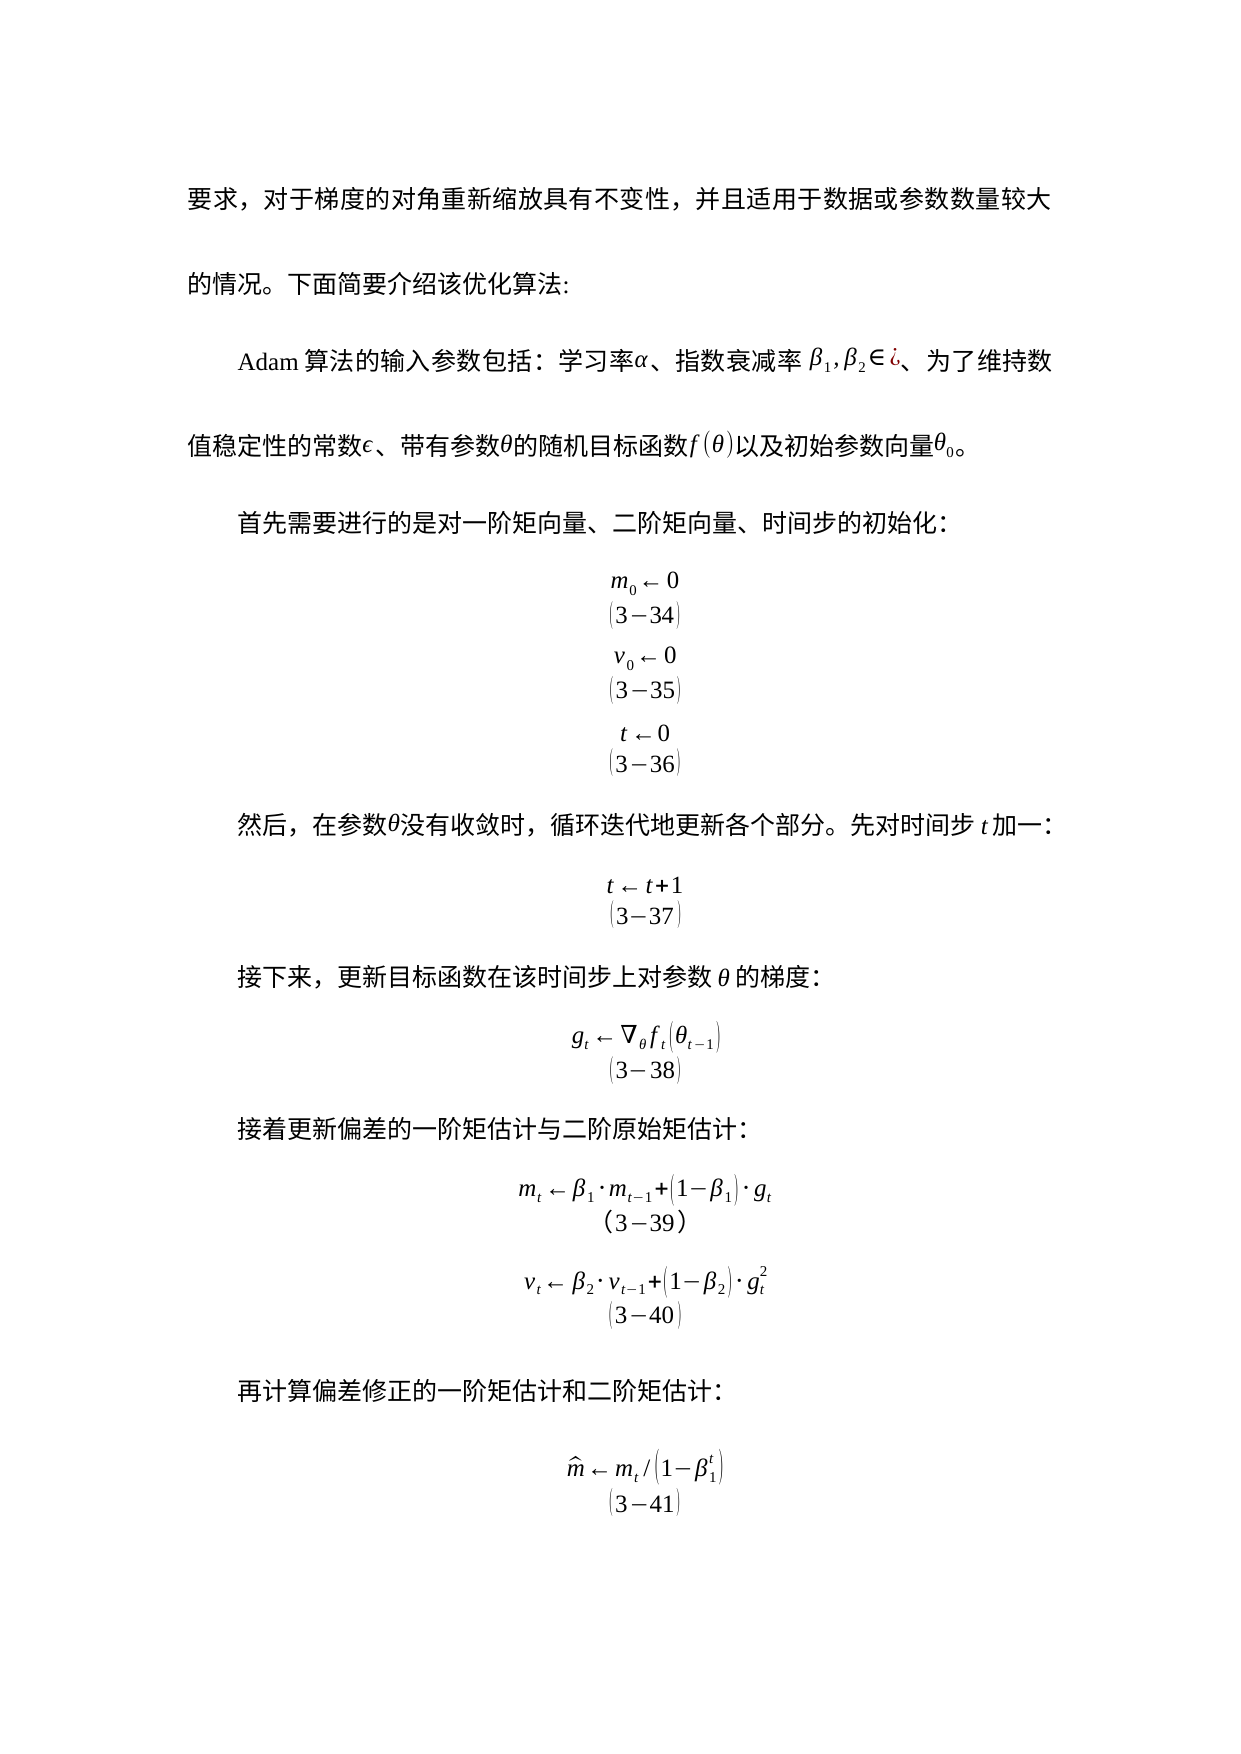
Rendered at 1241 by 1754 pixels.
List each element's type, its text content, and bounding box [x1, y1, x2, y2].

text Adam算法的输入参数包括：学习率、指数衰减率 、为了维持数值稳定性的常数、带有参数的随机目标函数以及初始参数向量。 [187, 326, 1053, 478]
text 接下来，更新目标函数在该时间步上对参数θ的梯度： [187, 942, 1053, 1010]
text 接着更新偏差的一阶矩估计与二阶原始矩估计： [187, 1094, 1053, 1162]
text 然后，在参数没有收敛时，循环迭代地更新各个部分。先对时间步t加一： [187, 790, 1053, 858]
text 首先需要进行的是对一阶矩向量、二阶矩向量、时间步的初始化： [187, 488, 1053, 556]
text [187, 164, 1053, 317]
text 再计算偏差修正的一阶矩估计和二阶矩估计： [187, 1355, 1053, 1423]
